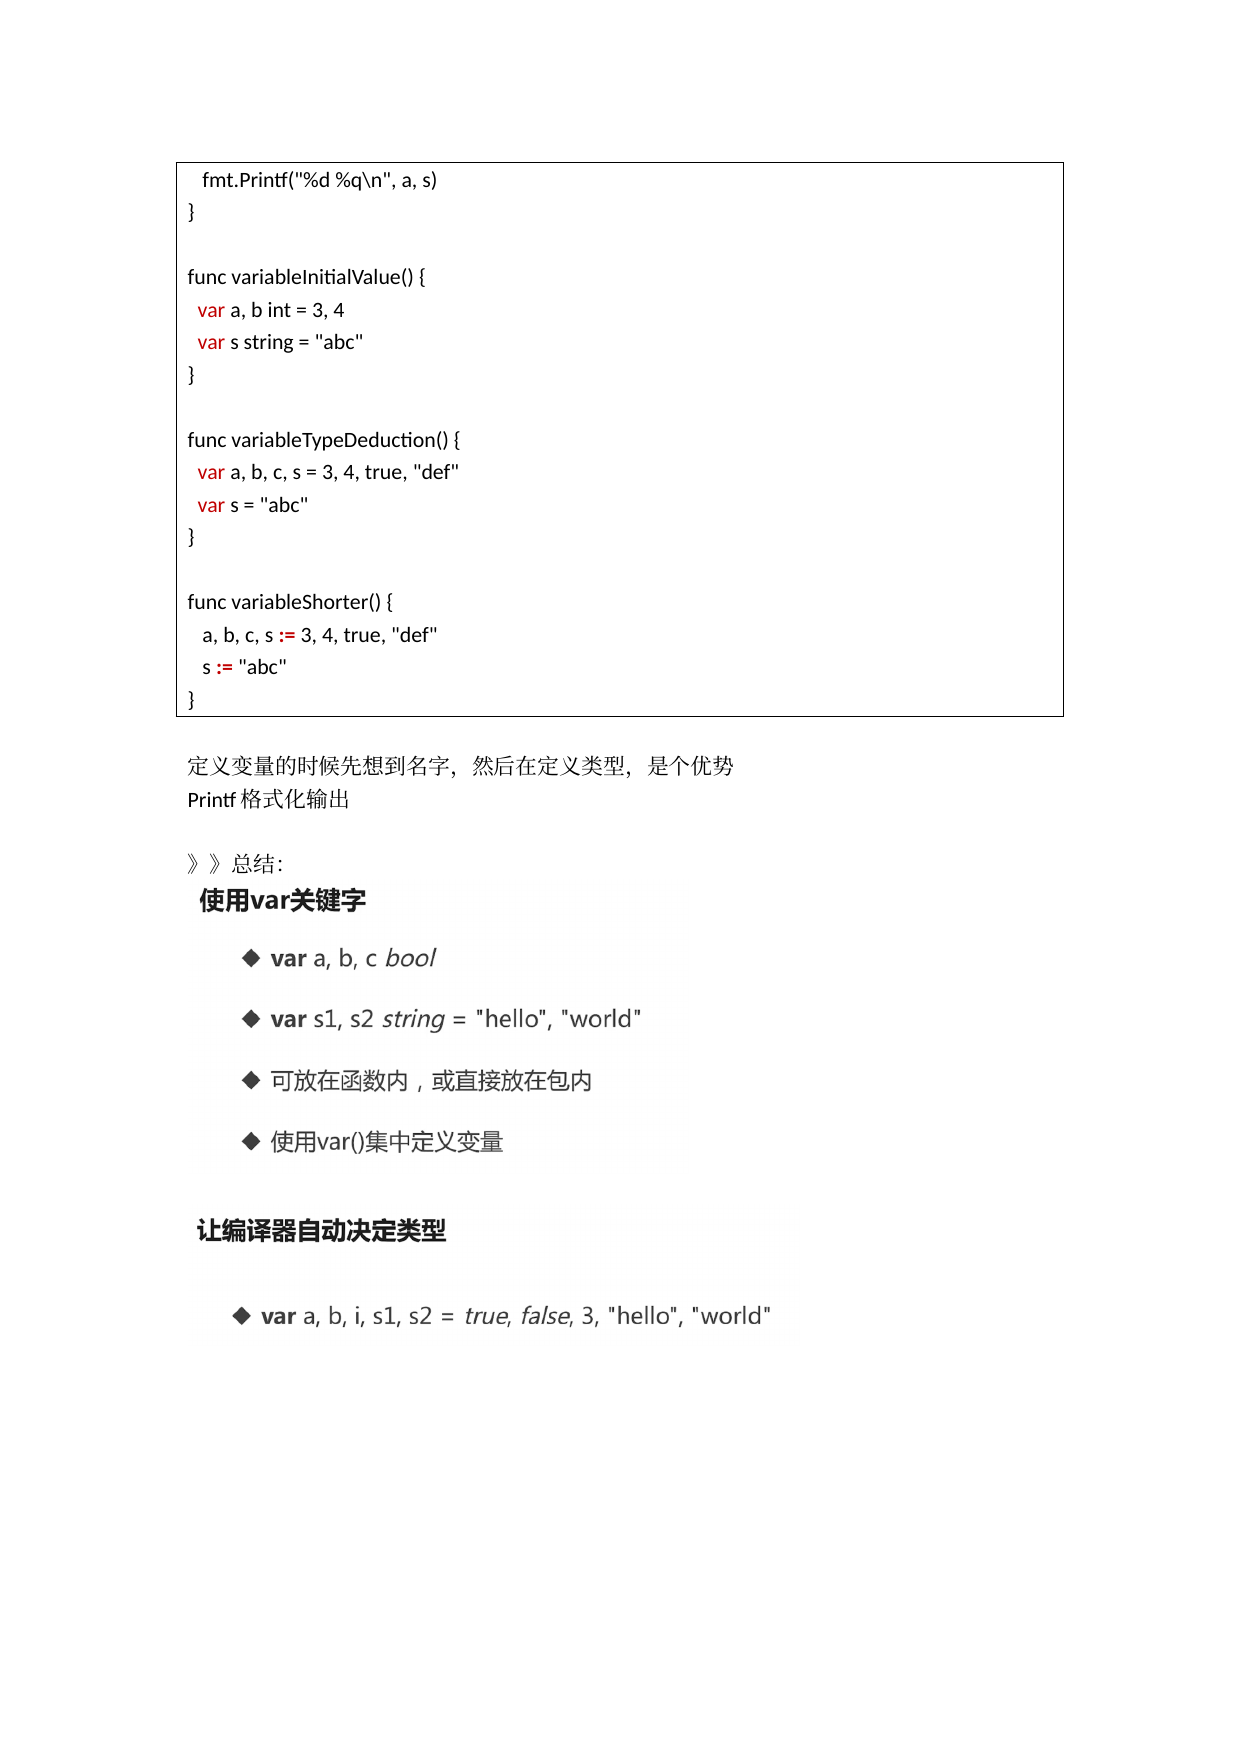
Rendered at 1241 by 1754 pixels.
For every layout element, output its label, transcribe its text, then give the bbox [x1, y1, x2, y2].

picture [187, 1204, 800, 1346]
picture [187, 879, 689, 1174]
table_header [177, 163, 1063, 716]
text 》》总结： [187, 847, 1053, 879]
text Printf格式化输出 [187, 782, 1053, 814]
text 定义变量的时候先想到名字，然后在定义类型，是个优势 [187, 749, 1053, 782]
